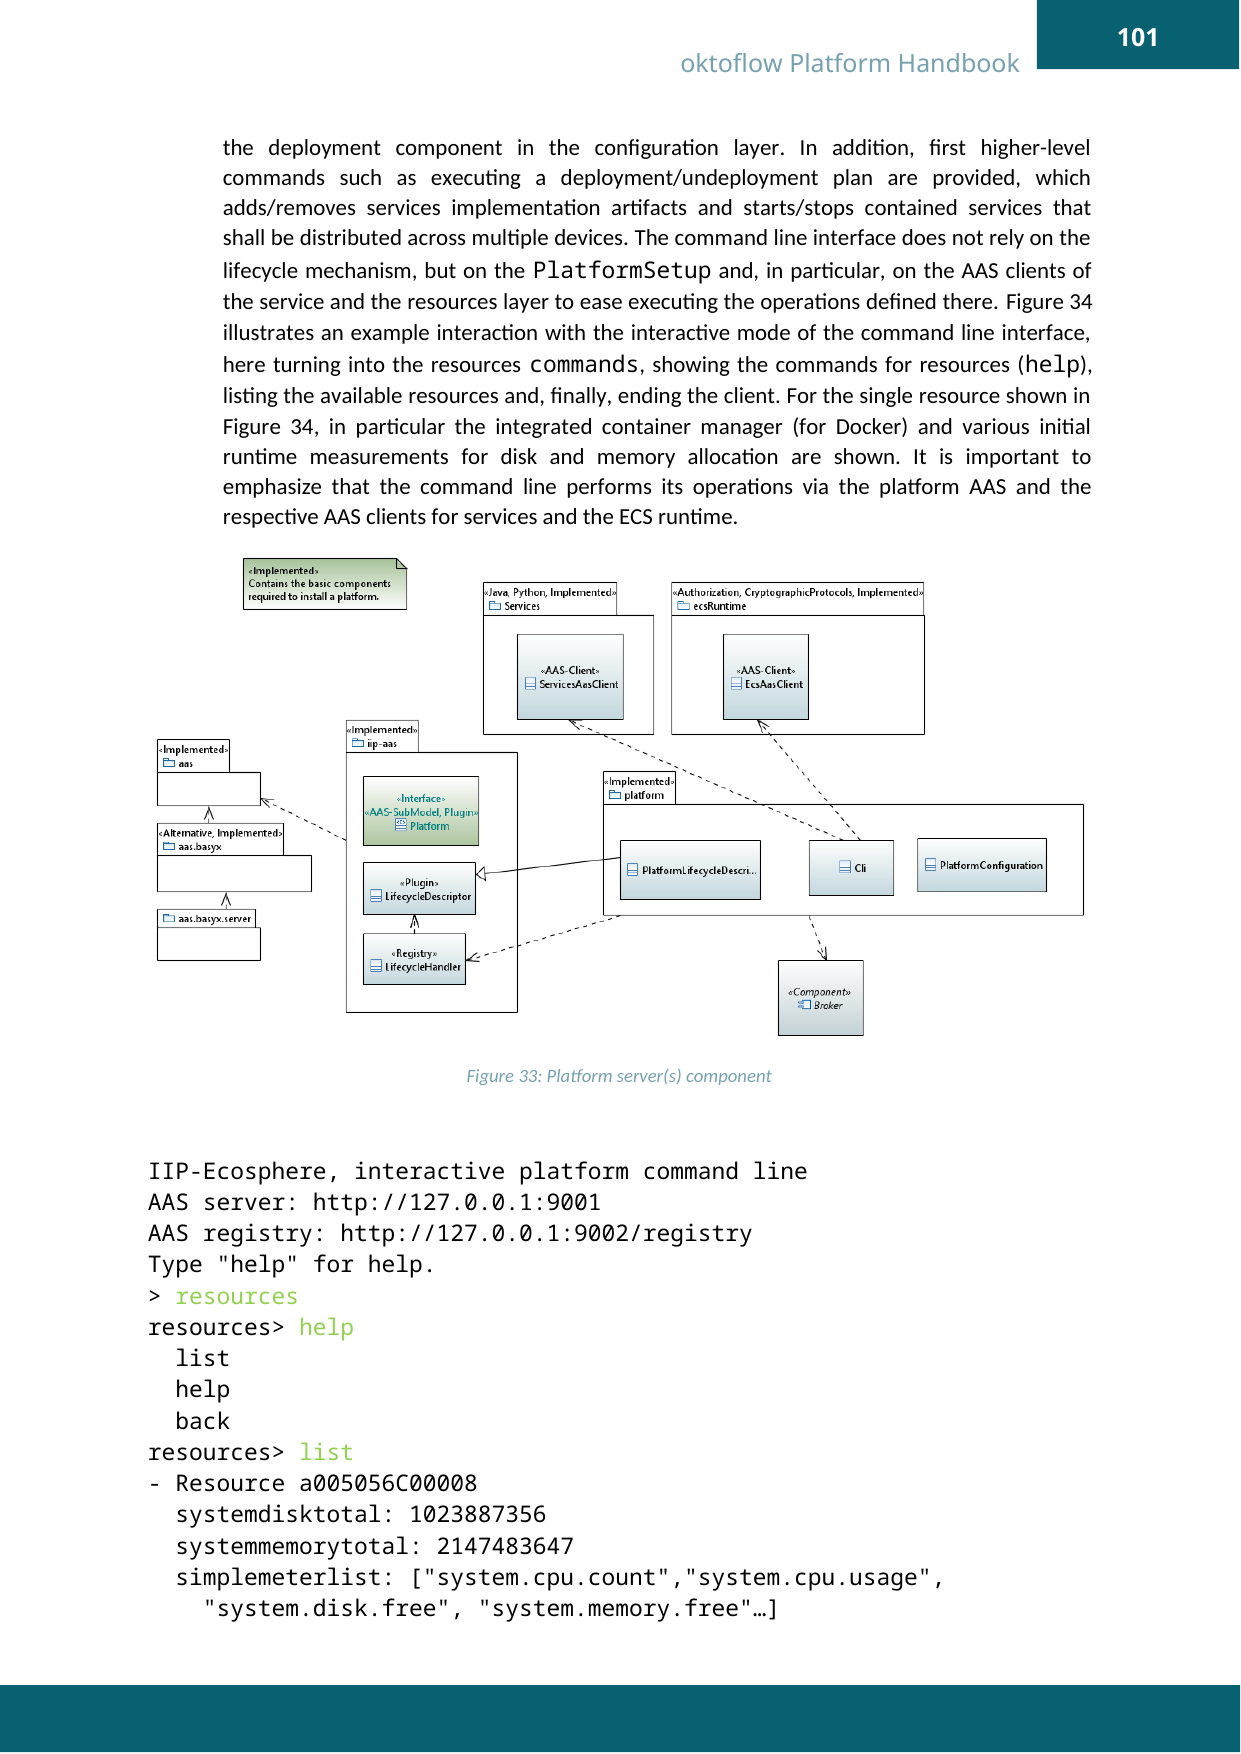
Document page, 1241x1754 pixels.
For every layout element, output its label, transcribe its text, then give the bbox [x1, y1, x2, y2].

text AAS server: http://127.0.0.1:9001 [148, 1186, 1093, 1217]
text IIP-Ecosphere, interactive platform command line [148, 1154, 1093, 1186]
text resources> list [148, 1436, 1093, 1467]
text back [148, 1404, 1093, 1436]
text - Resource a005056C00008 [148, 1467, 1093, 1498]
text systemdisktotal: 1023887356 [148, 1498, 1093, 1529]
text help [148, 1373, 1093, 1404]
picture [148, 549, 1092, 1044]
text list [148, 1342, 1093, 1373]
text "system.disk.free", "system.memory.free"…] [148, 1592, 1093, 1623]
text systemmemorytotal: 2147483647 [148, 1529, 1093, 1561]
text Type "help" for help. [148, 1248, 1093, 1279]
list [185, 133, 1093, 531]
text > resources [148, 1279, 1093, 1311]
text Figure 33: Platform server(s) component [148, 1064, 1093, 1087]
text resources> help [148, 1311, 1093, 1342]
text simplemeterlist: ["system.cpu.count","system.cpu.usage", [148, 1561, 1093, 1592]
text AAS registry: http://127.0.0.1:9002/registry [148, 1217, 1093, 1248]
